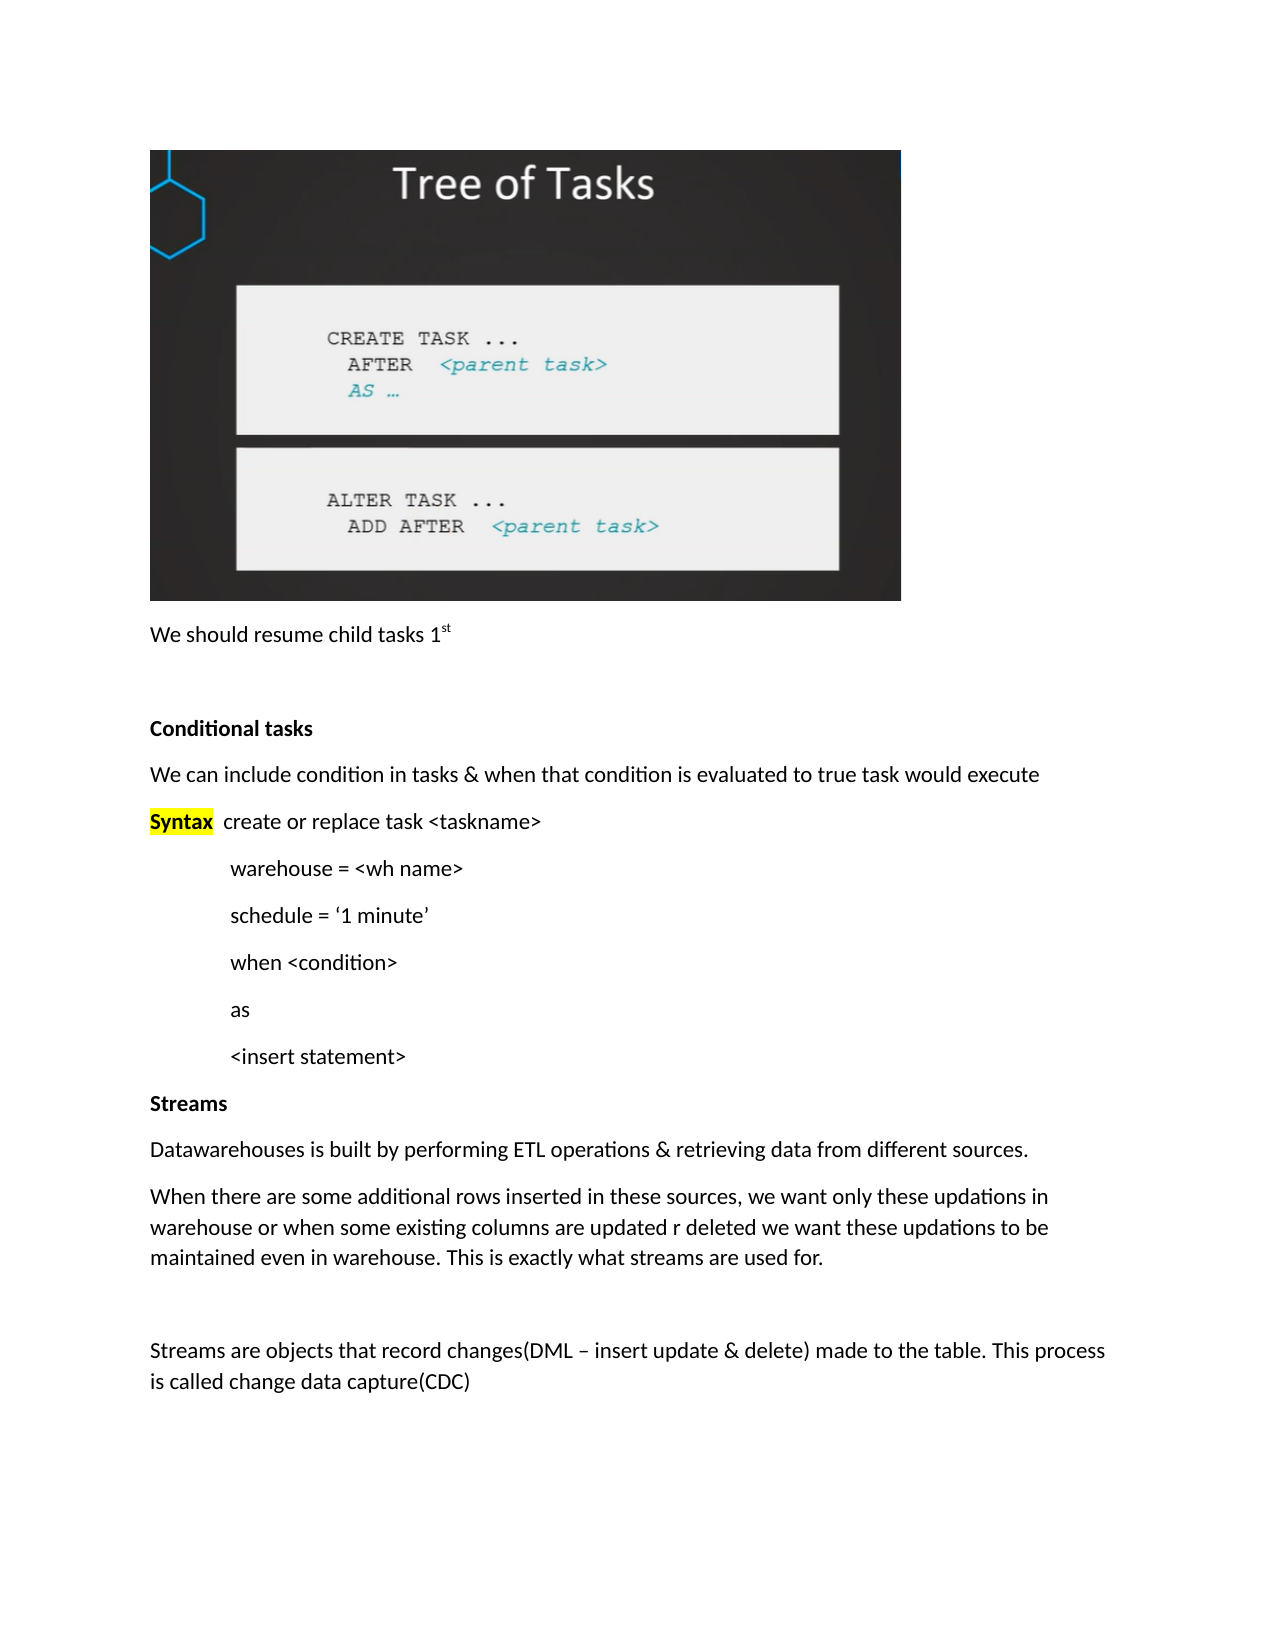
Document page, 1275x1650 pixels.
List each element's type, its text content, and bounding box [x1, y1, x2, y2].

text Streams are objects that record changes(DML – insert update & delete) made to the table. This process is called change data capture(CDC) [150, 1337, 1125, 1395]
text warehouse = <wh name> [150, 854, 1125, 882]
text Datawarehouses is built by performing ETL operations & retrieving data from different sources. [150, 1136, 1125, 1163]
text Syntax create or replace task <taskname> [150, 807, 1125, 835]
text schedule = ‘1 minute’ [150, 901, 1125, 929]
picture [150, 150, 902, 601]
picture [150, 150, 166, 186]
text when <condition> [150, 948, 1125, 976]
picture [150, 183, 201, 255]
text When there are some additional rows inserted in these sources, we want only these updations in warehouse or when some existing columns are updated r deleted we want these updations to be maintained even in warehouse. This is exactly what streams are used for. [150, 1182, 1125, 1271]
text as [150, 995, 1125, 1023]
text <insert statement> [150, 1042, 1125, 1070]
text We can include condition in tasks & when that condition is evaluated to true task would execute [150, 761, 1125, 788]
text Conditional tasks [150, 714, 1125, 742]
text Streams [150, 1089, 1125, 1117]
text We should resume child tasks 1st [150, 620, 1125, 648]
